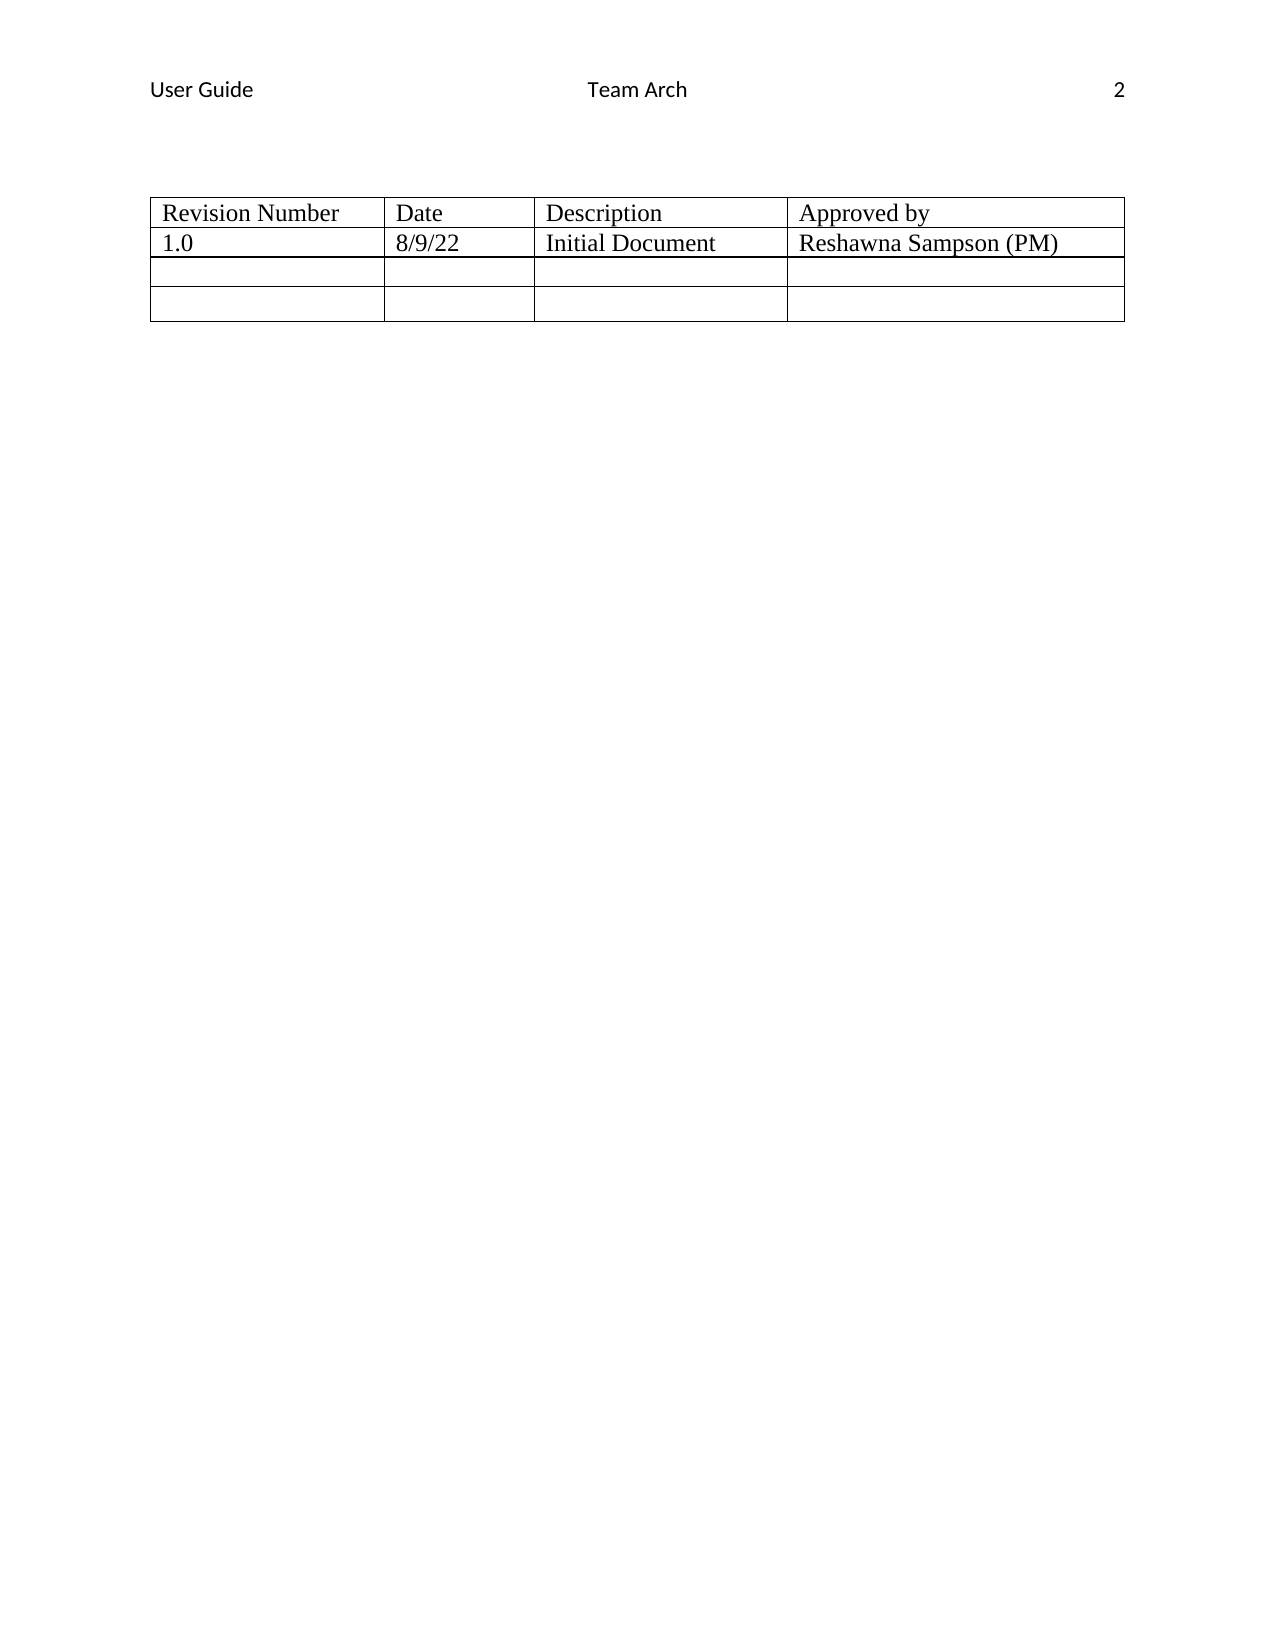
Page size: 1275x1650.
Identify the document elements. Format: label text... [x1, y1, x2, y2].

table_cell [788, 287, 1124, 321]
table_cell 8/9/22 [385, 228, 534, 256]
table_cell 1.0 [151, 228, 384, 256]
table_cell Initial Document [535, 228, 787, 256]
table_header Date [385, 198, 534, 227]
table_header Revision Number [151, 198, 384, 227]
table_cell [151, 287, 384, 321]
table_header Approved by [788, 198, 1124, 227]
table_cell [535, 258, 787, 286]
table_cell [385, 287, 534, 321]
table_header Description [535, 198, 787, 227]
table_cell [385, 258, 534, 286]
table_cell Reshawna Sampson (PM) [788, 228, 1124, 256]
table_cell [788, 258, 1124, 286]
table_cell [535, 287, 787, 321]
table_cell [151, 258, 384, 286]
